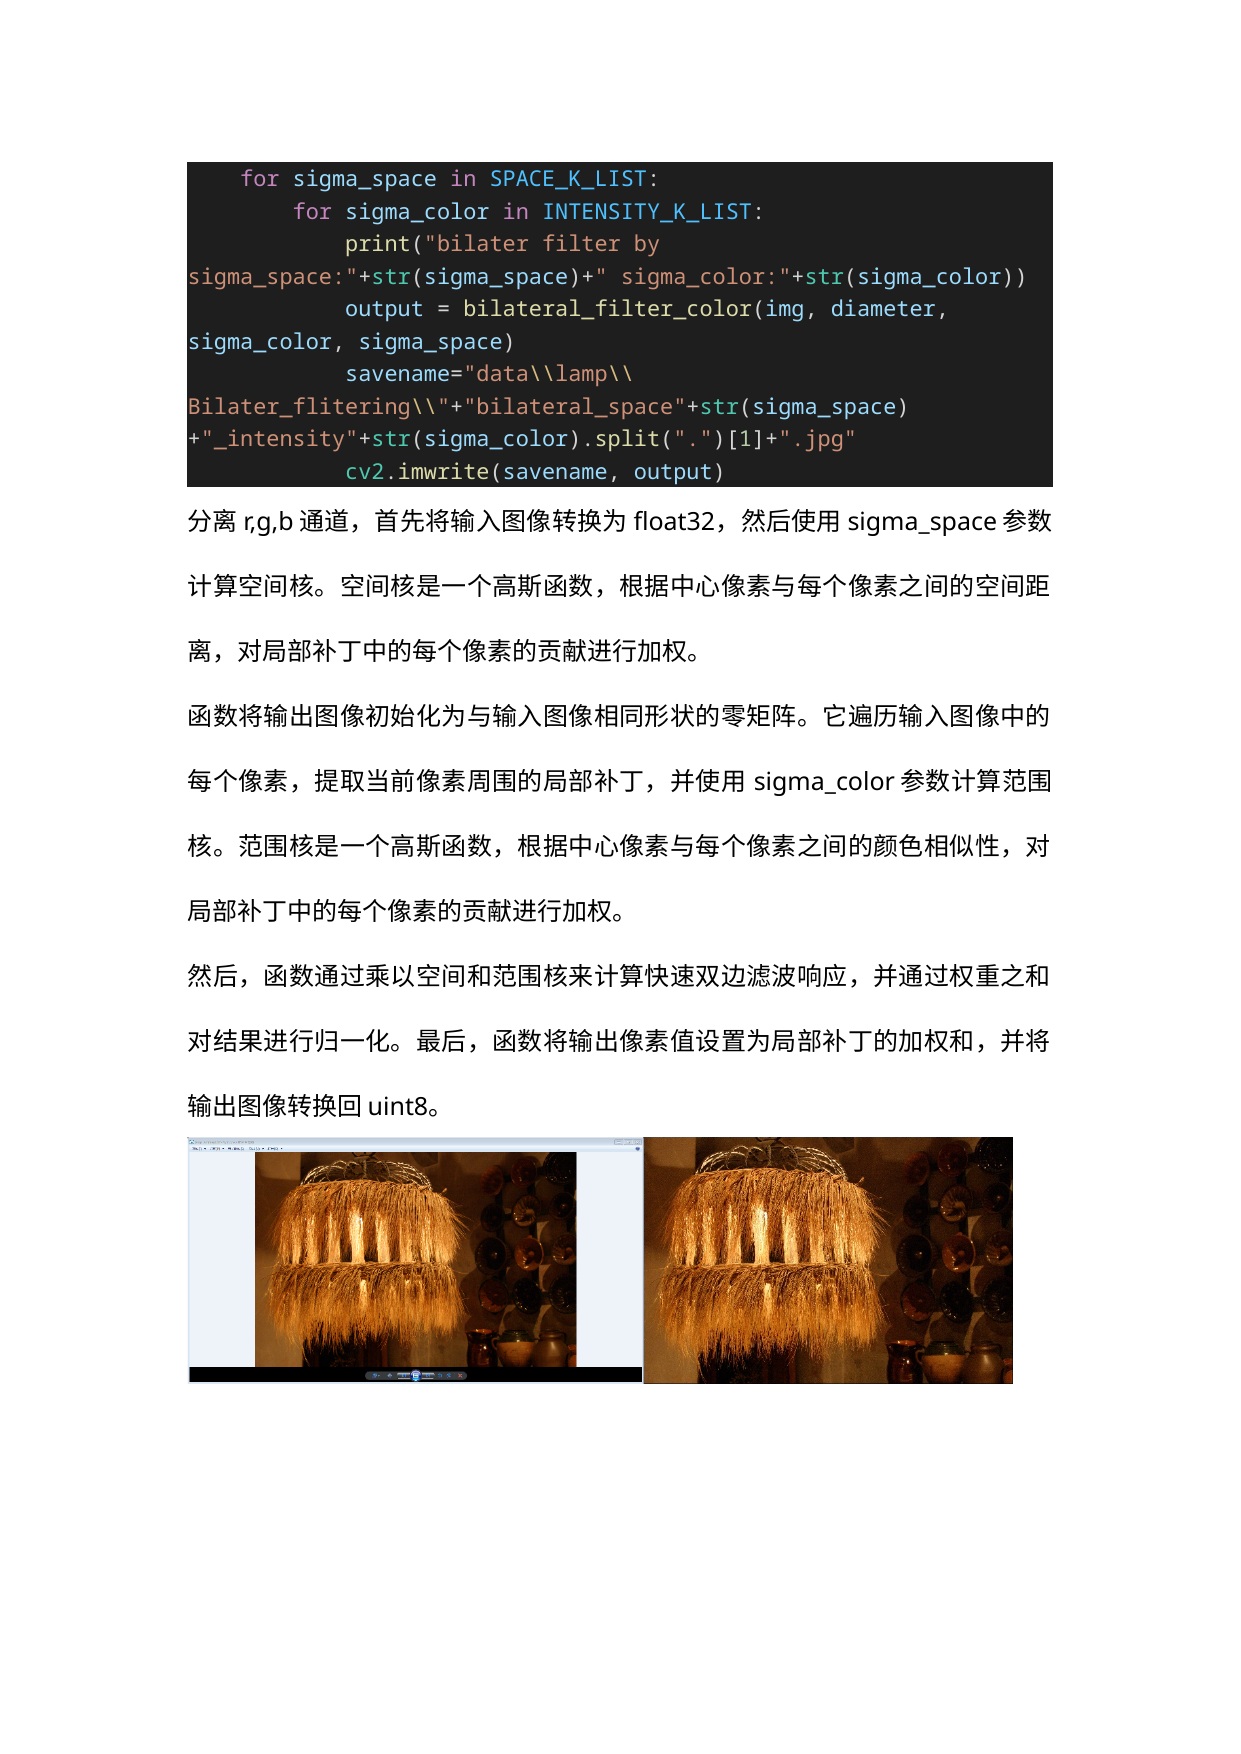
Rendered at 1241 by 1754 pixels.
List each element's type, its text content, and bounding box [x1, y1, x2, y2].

text output = bilateral_filter_color(img, diameter, sigma_color, sigma_space) [187, 292, 1053, 357]
picture [187, 1137, 1013, 1384]
text 然后，函数通过乘以空间和范围核来计算快速双边滤波响应，并通过权重之和对结果进行归一化。最后，函数将输出像素值设置为局部补丁的加权和，并将输出图像转换回uint8。 [187, 942, 1053, 1137]
text print("bilater filter by sigma_space:"+str(sigma_space)+" sigma_color:"+str(sigma_color)) [187, 227, 1053, 292]
text for sigma_color in INTENSITY_K_LIST: [187, 194, 1053, 227]
text 分离r,g,b通道，首先将输入图像转换为float32，然后使用sigma_space参数计算空间核。空间核是一个高斯函数，根据中心像素与每个像素之间的空间距离，对局部补丁中的每个像素的贡献进行加权。 [187, 487, 1053, 682]
text 函数将输出图像初始化为与输入图像相同形状的零矩阵。它遍历输入图像中的每个像素，提取当前像素周围的局部补丁，并使用sigma_color参数计算范围核。范围核是一个高斯函数，根据中心像素与每个像素之间的颜色相似性，对局部补丁中的每个像素的贡献进行加权。 [187, 682, 1053, 942]
text for sigma_space in SPACE_K_LIST: [187, 162, 1053, 194]
text cv2.imwrite(savename, output) [187, 454, 1053, 487]
text savename="data\\lamp\\Bilater_flitering\\"+"bilateral_space"+str(sigma_space)+"_intensity"+str(sigma_color).split(".")[1]+".jpg" [187, 357, 1053, 454]
